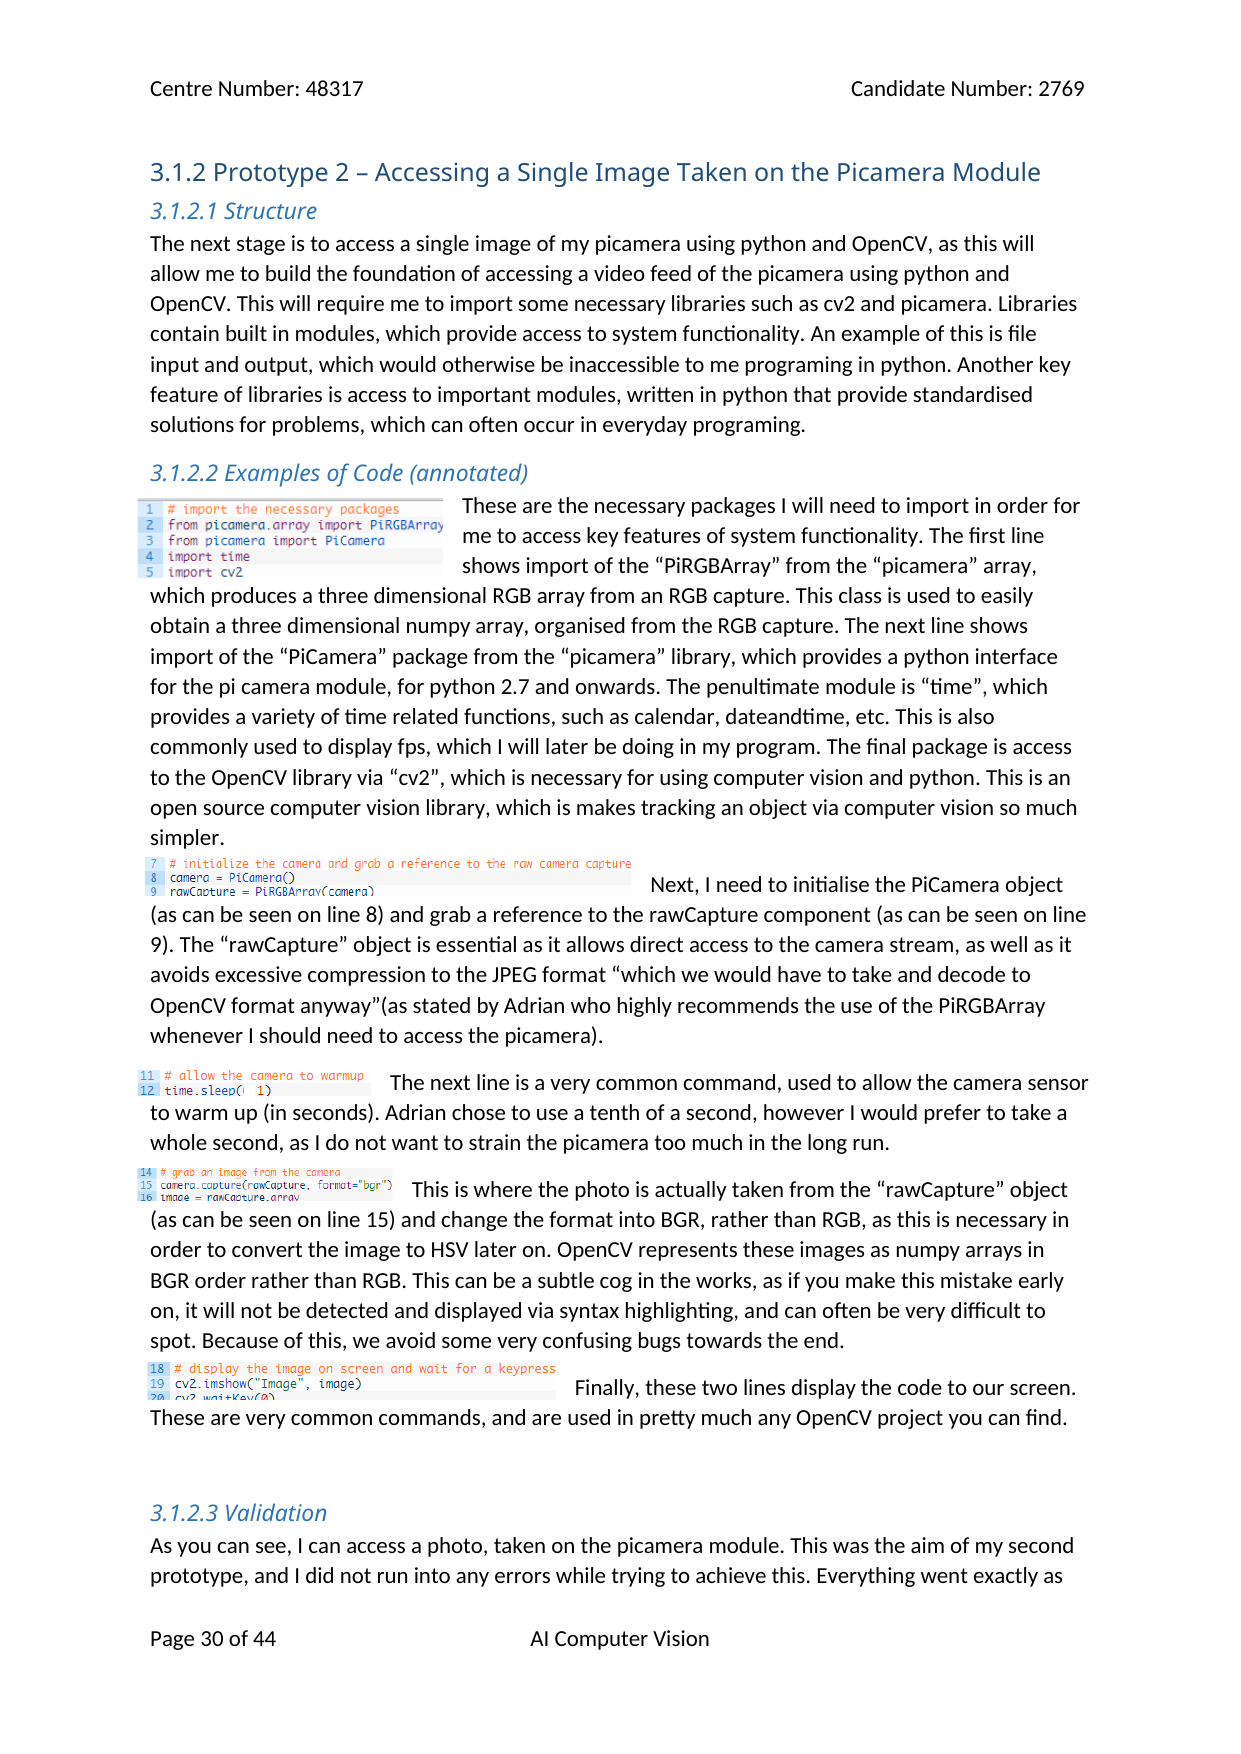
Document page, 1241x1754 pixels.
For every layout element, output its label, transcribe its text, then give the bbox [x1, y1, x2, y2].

subtitle 3.1.2.1 Structure [150, 195, 1090, 226]
text The next line is a very common command, used to allow the camera sensor to warm up (in seconds). Adrian chose to use a tenth of a second, however I would prefer to take a whole second, as I do not want to strain the picamera too much in the long run. [150, 1068, 1090, 1156]
subtitle 3.1.2 Prototype 2 – Accessing a Single Image Taken on the Picamera Module [150, 154, 1090, 188]
text The next stage is to access a single image of my picamera using python and OpenCV, as this will allow me to build the foundation of accessing a video feed of the picamera using python and OpenCV. This will require me to import some necessary libraries such as cv2 and picamera. Libraries contain built in modules, which provide access to system functionality. An example of this is file input and output, which would otherwise be inaccessible to me programing in python. Another key feature of libraries is access to important modules, written in python that provide standardised solutions for problems, which can often occur in everyday programing. [150, 229, 1090, 438]
subtitle 3.1.2.3 Validation [150, 1497, 1090, 1528]
text This is where the photo is actually taken from the “rawCapture” object (as can be seen on line 15) and change the format into BGR, rather than RGB, as this is necessary in order to convert the image to HSV later on. OpenCV represents these images as numpy arrays in BGR order rather than RGB. This can be a subtle cog in the works, as if you make this mistake early on, it will not be detected and displayed via syntax highlighting, and can often be very difficult to spot. Because of this, we avoid some very confusing bugs towards the end. [150, 1175, 1090, 1354]
text Finally, these two lines display the code to our screen. These are very common commands, and are used in pretty much any OpenCV project you can find. [150, 1373, 1090, 1431]
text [150, 1531, 1090, 1589]
text Next, I need to initialise the PiCamera object (as can be seen on line 8) and grab a reference to the rawCapture component (as can be seen on line 9). The “rawCapture” object is essential as it allows direct access to the camera stream, as well as it avoids excessive compression to the JPEG format “which we would have to take and decode to OpenCV format anyway”(as stated by Adrian who highly recommends the use of the PiRGBArray whenever I should need to access the picamera). [150, 870, 1090, 1049]
text These are the necessary packages I will need to import in order for me to access key features of system functionality. The first line shows import of the “PiRGBArray” from the “picamera” array, which produces a three dimensional RGB array from an RGB capture. This class is used to easily obtain a three dimensional numpy array, organised from the RGB capture. The next line shows import of the “PiCamera” package from the “picamera” library, which provides a python interface for the pi camera module, for python 2.7 and onwards. The penultimate module is “time”, which provides a variety of time related functions, such as calendar, dateandtime, etc. This is also commonly used to display fps, which I will later be doing in my program. The final package is access to the OpenCV library via “cv2”, which is necessary for using computer vision and python. This is an open source computer vision library, which is makes tracking an object via computer vision so much simpler. [150, 491, 1090, 851]
subtitle 3.1.2.2 Examples of Code (annotated) [150, 457, 1090, 488]
